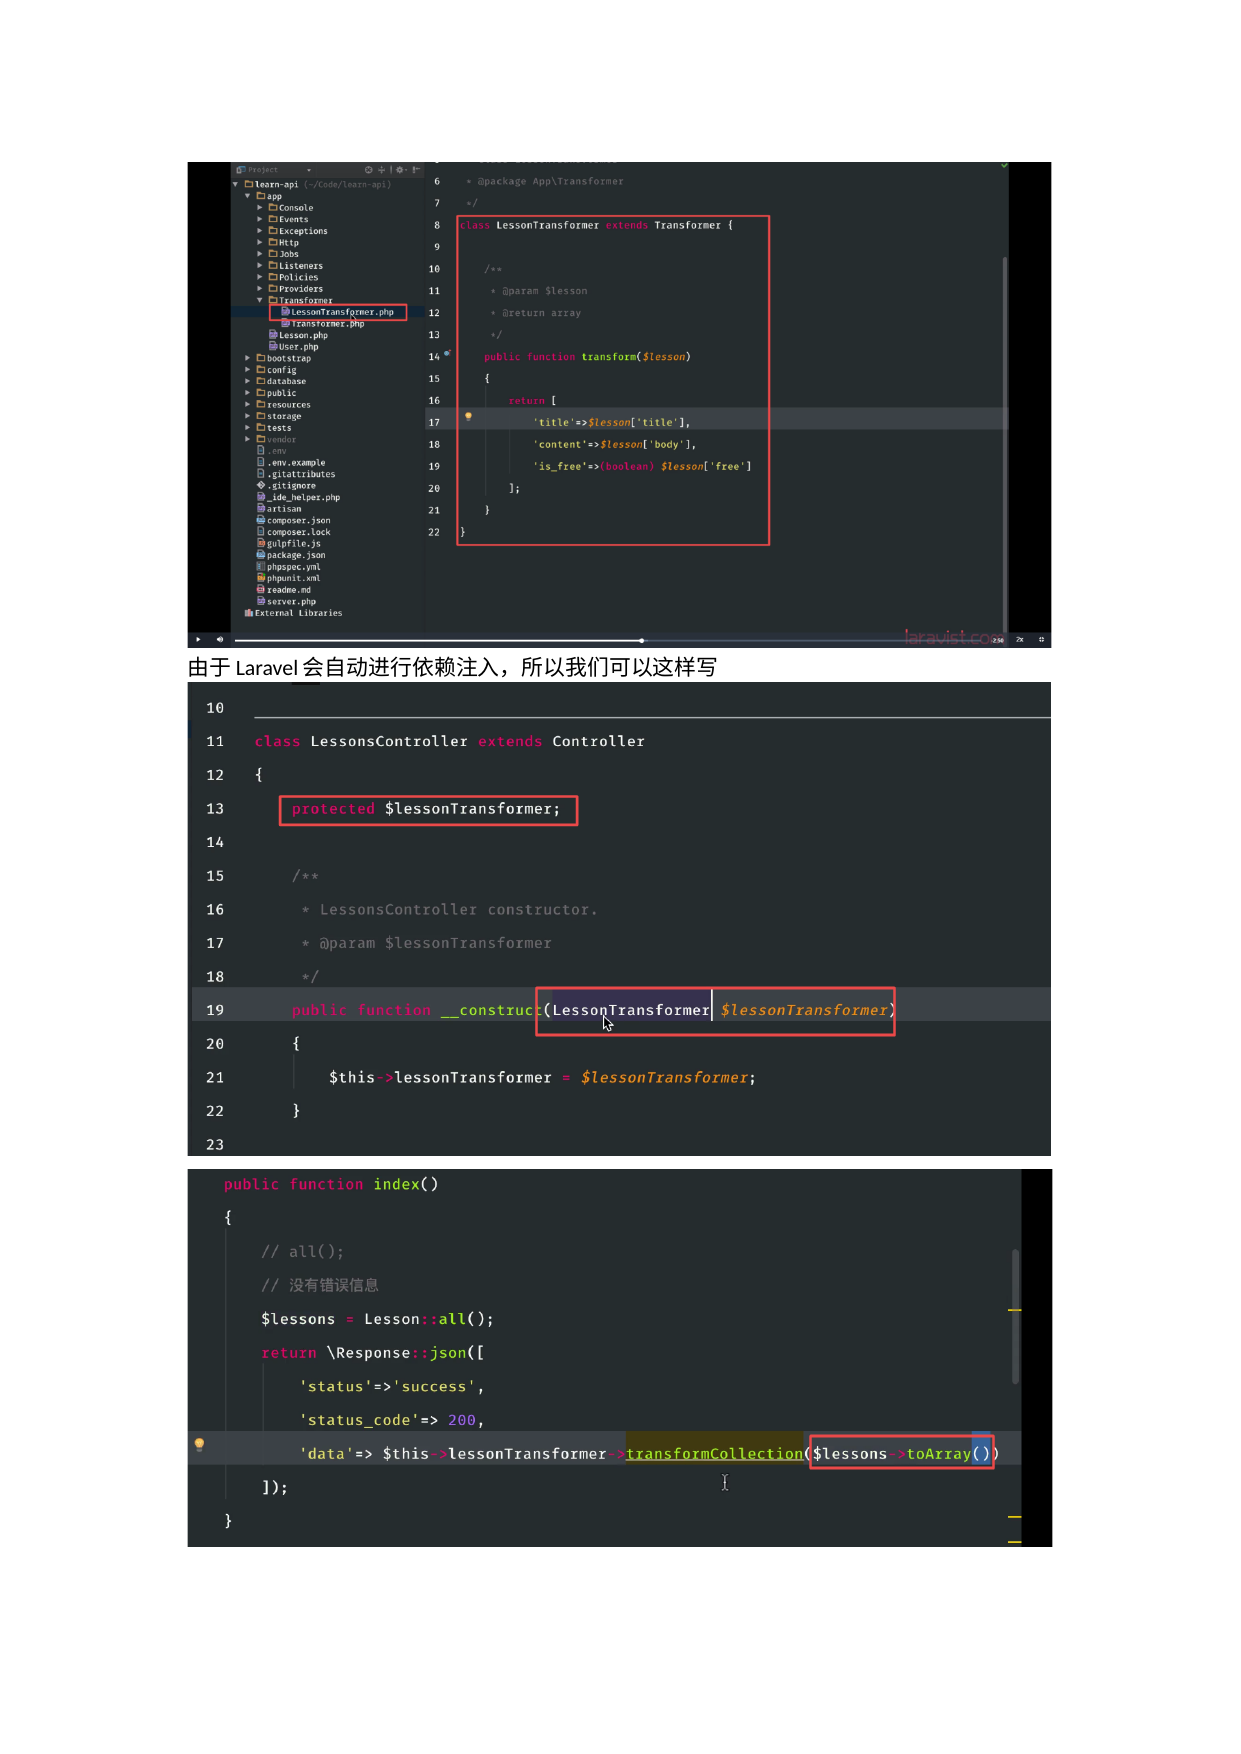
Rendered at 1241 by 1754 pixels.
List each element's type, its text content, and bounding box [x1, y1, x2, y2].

text 由于Laravel会自动进行依赖注入，所以我们可以这样写 [187, 649, 1053, 682]
picture [187, 1169, 1053, 1547]
picture [187, 162, 1052, 648]
picture [187, 682, 1051, 1156]
